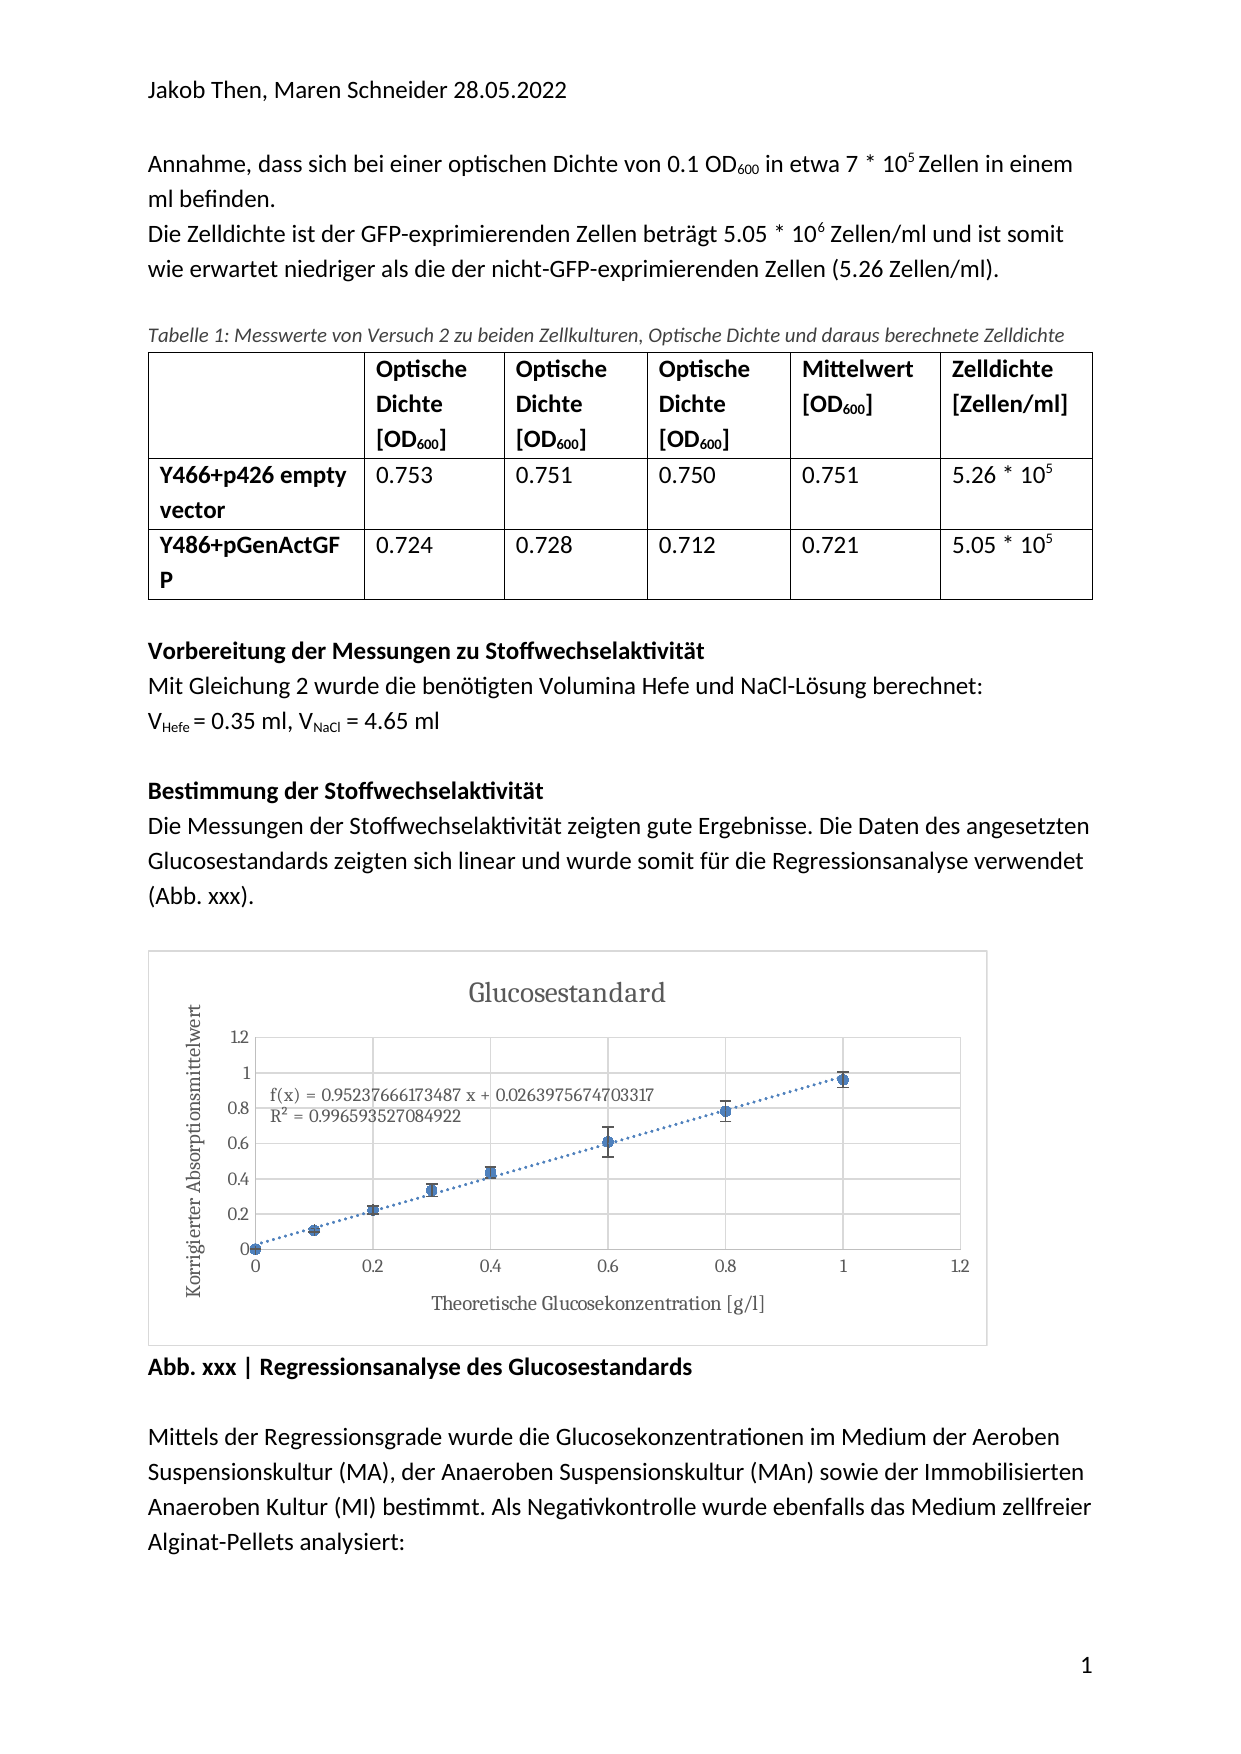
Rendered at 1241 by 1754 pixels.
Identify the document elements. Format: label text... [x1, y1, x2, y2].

table_header Optische Dichte [OD600] [648, 353, 790, 458]
table_cell 5.26 * 105 [941, 459, 1092, 528]
text Abb. xxx | Regressionsanalyse des Glucosestandards [148, 1351, 1092, 1381]
table_cell 0.751 [791, 459, 940, 528]
text Mittels der Regressionsgrade wurde die Glucosekonzentrationen im Medium der Aeroben Suspensionskultur (MA), der Anaeroben Suspensionskultur (MAn) sowie der Immobilisierten Anaeroben Kultur (MI) bestimmt. Als Negativkontrolle wurde ebenfalls das Medium zellfreier Alginat-Pellets analysiert: [148, 1421, 1092, 1556]
text Die Zelldichte ist der GFP-exprimierenden Zellen beträgt 5.05 * 106 Zellen/ml und ist somit wie erwartet niedriger als die der nicht-GFP-exprimierenden Zellen (5.26 Zellen/ml). [148, 218, 1092, 283]
text Vorbereitung der Messungen zu Stoffwechselaktivität [148, 635, 1092, 666]
text Die Messungen der Stoffwechselaktivität zeigten gute Ergebnisse. Die Daten des angesetzten Glucosestandards zeigten sich linear und wurde somit für die Regressionsanalyse verwendet (Abb. xxx). [148, 810, 1092, 911]
table_header Optische Dichte [OD600] [505, 353, 647, 458]
table_cell 5.05 * 105 [941, 530, 1092, 599]
table_header Mittelwert [OD600] [791, 353, 940, 458]
table_cell 0.721 [791, 530, 940, 599]
table_header [149, 353, 364, 458]
text VHefe = 0.35 ml, VNaCl = 4.65 ml [148, 705, 1092, 736]
text Bestimmung der Stoffwechselaktivität [148, 775, 1092, 806]
table_header Optische Dichte [OD600] [365, 353, 504, 458]
table_cell 0.728 [505, 530, 647, 599]
table_header Zelldichte [Zellen/ml] [941, 353, 1092, 458]
table_cell 0.753 [365, 459, 504, 528]
text Tabelle 1: Messwerte von Versuch 2 zu beiden Zellkulturen, Optische Dichte und daraus berechnete Zelldichte [148, 323, 1092, 348]
table_cell 0.750 [648, 459, 790, 528]
text Mit Gleichung 2 wurde die benötigten Volumina Hefe und NaCl-Lösung berechnet: [148, 670, 1092, 701]
table_cell Y486+pGenActGFP [149, 530, 364, 599]
table_cell 0.751 [505, 459, 647, 528]
table_cell Y466+p426 empty vector [149, 459, 364, 528]
table_cell 0.724 [365, 530, 504, 599]
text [148, 148, 1092, 213]
table_cell 0.712 [648, 530, 790, 599]
